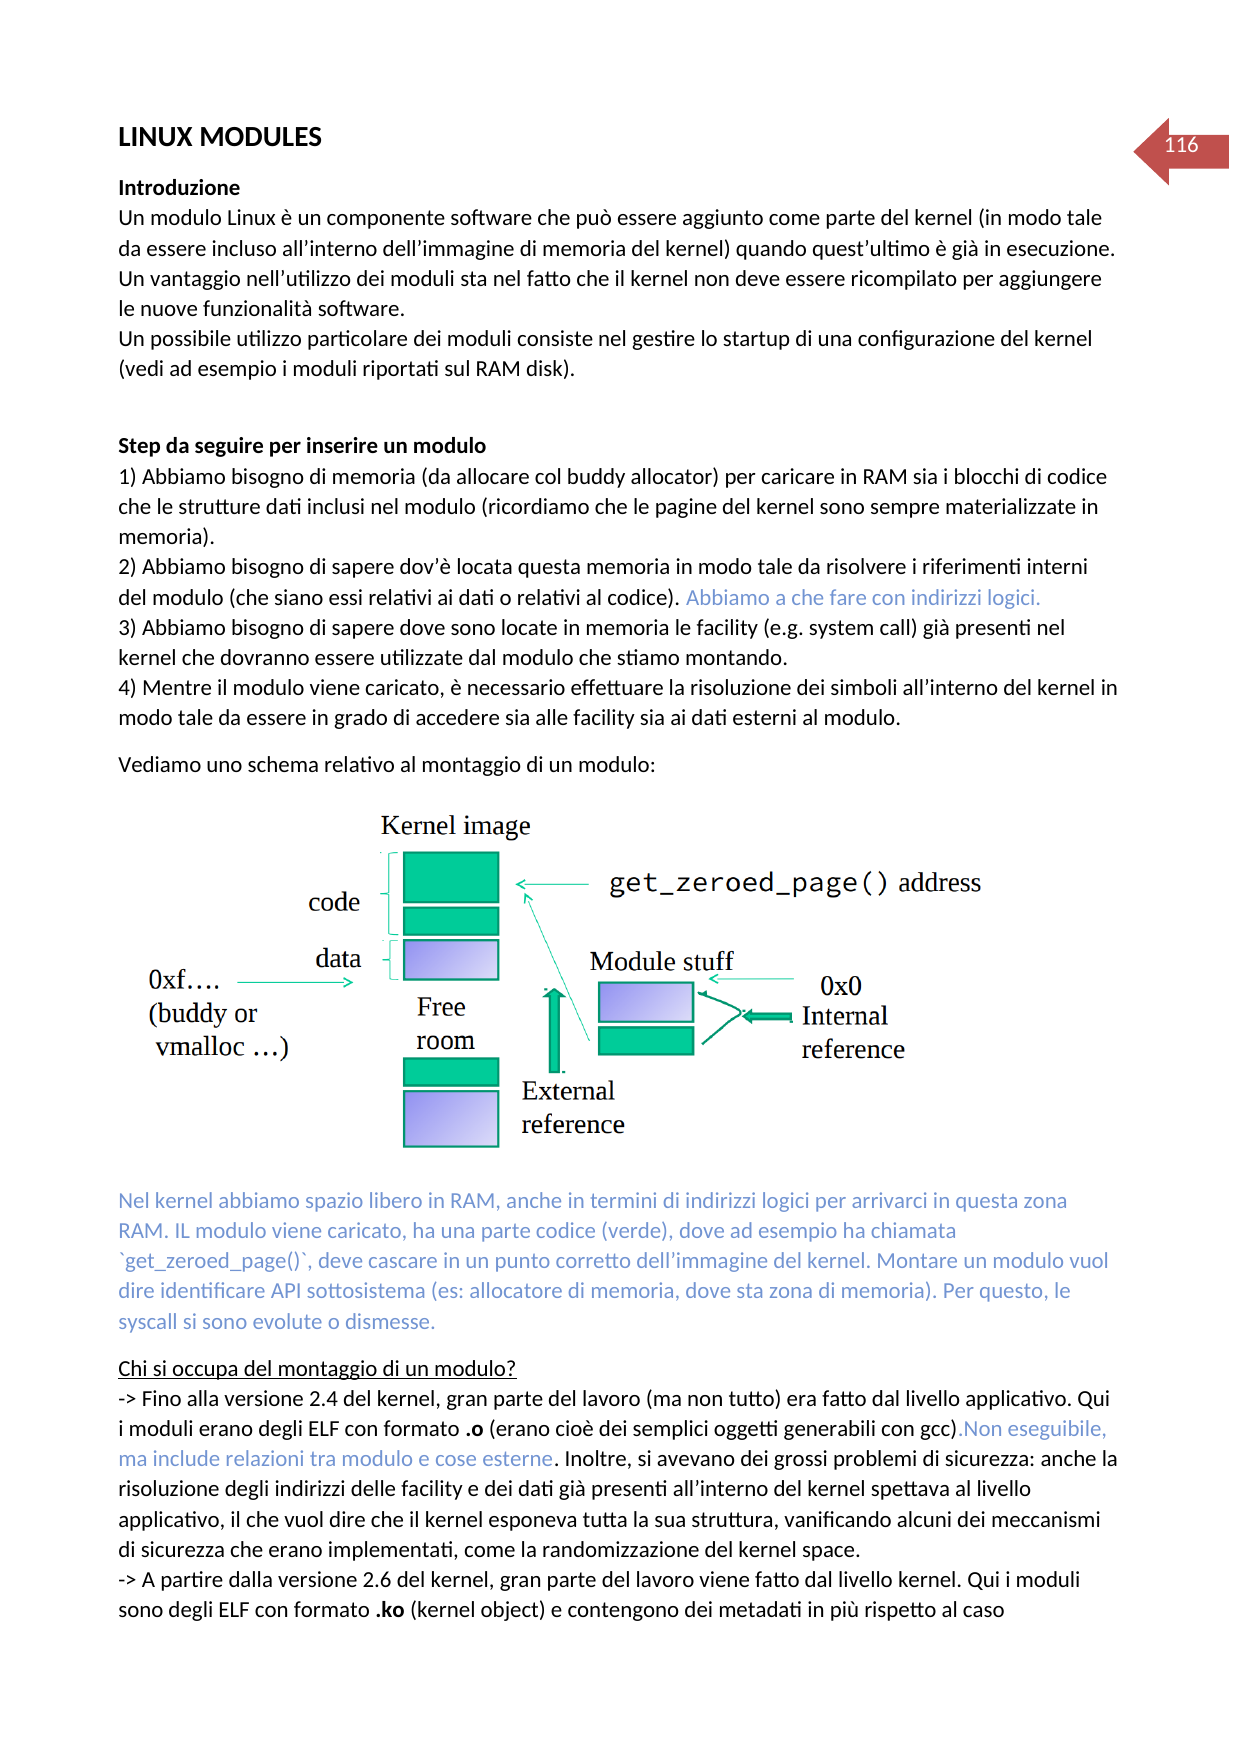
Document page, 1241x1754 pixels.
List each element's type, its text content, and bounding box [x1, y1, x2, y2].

text Introduzione Un modulo Linux è un componente software che può essere aggiunto come parte del kernel (in modo tale da essere incluso all’interno dell’immagine di memoria del kernel) quando quest’ultimo è già in esecuzione. Un vantaggio nell’utilizzo dei moduli sta nel fatto che il kernel non deve essere ricompilato per aggiungere le nuove funzionalità software. Un possibile utilizzo particolare dei moduli consiste nel gestire lo startup di una configurazione del kernel (vedi ad esempio i moduli riportati sul RAM disk). [118, 173, 1122, 382]
text Step da seguire per inserire un modulo 1) Abbiamo bisogno di memoria (da allocare col buddy allocator) per caricare in RAM sia i blocchi di codice che le strutture dati inclusi nel modulo (ricordiamo che le pagine del kernel sono sempre materializzate in memoria). 2) Abbiamo bisogno di sapere dov’è locata questa memoria in modo tale da risolvere i riferimenti interni del modulo (che siano essi relativi ai dati o relativi al codice). Abbiamo a che fare con indirizzi logici. 3) Abbiamo bisogno di sapere dove sono locate in memoria le facility (e.g. system call) già presenti nel kernel che dovranno essere utilizzate dal modulo che stiamo montando. 4) Mentre il modulo viene caricato, è necessario effettuare la risoluzione dei simboli all’interno del kernel in modo tale da essere in grado di accedere sia alle facility sia ai dati esterni al modulo. [118, 401, 1122, 731]
text LINUX MODULES [118, 118, 1122, 154]
text Vediamo uno schema relativo al montaggio di un modulo: [118, 750, 1122, 778]
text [118, 1354, 1122, 1623]
picture [118, 797, 999, 1168]
text Nel kernel abbiamo spazio libero in RAM, anche in termini di indirizzi logici per arrivarci in questa zona RAM. IL modulo viene caricato, ha una parte codice (verde), dove ad esempio ha chiamata `get_zeroed_page()`, deve cascare in un punto corretto dell’immagine del kernel. Montare un modulo vuol dire identificare API sottosistema (es: allocatore di memoria, dove sta zona di memoria). Per questo, le syscall si sono evolute o dismesse. [118, 1186, 1122, 1335]
